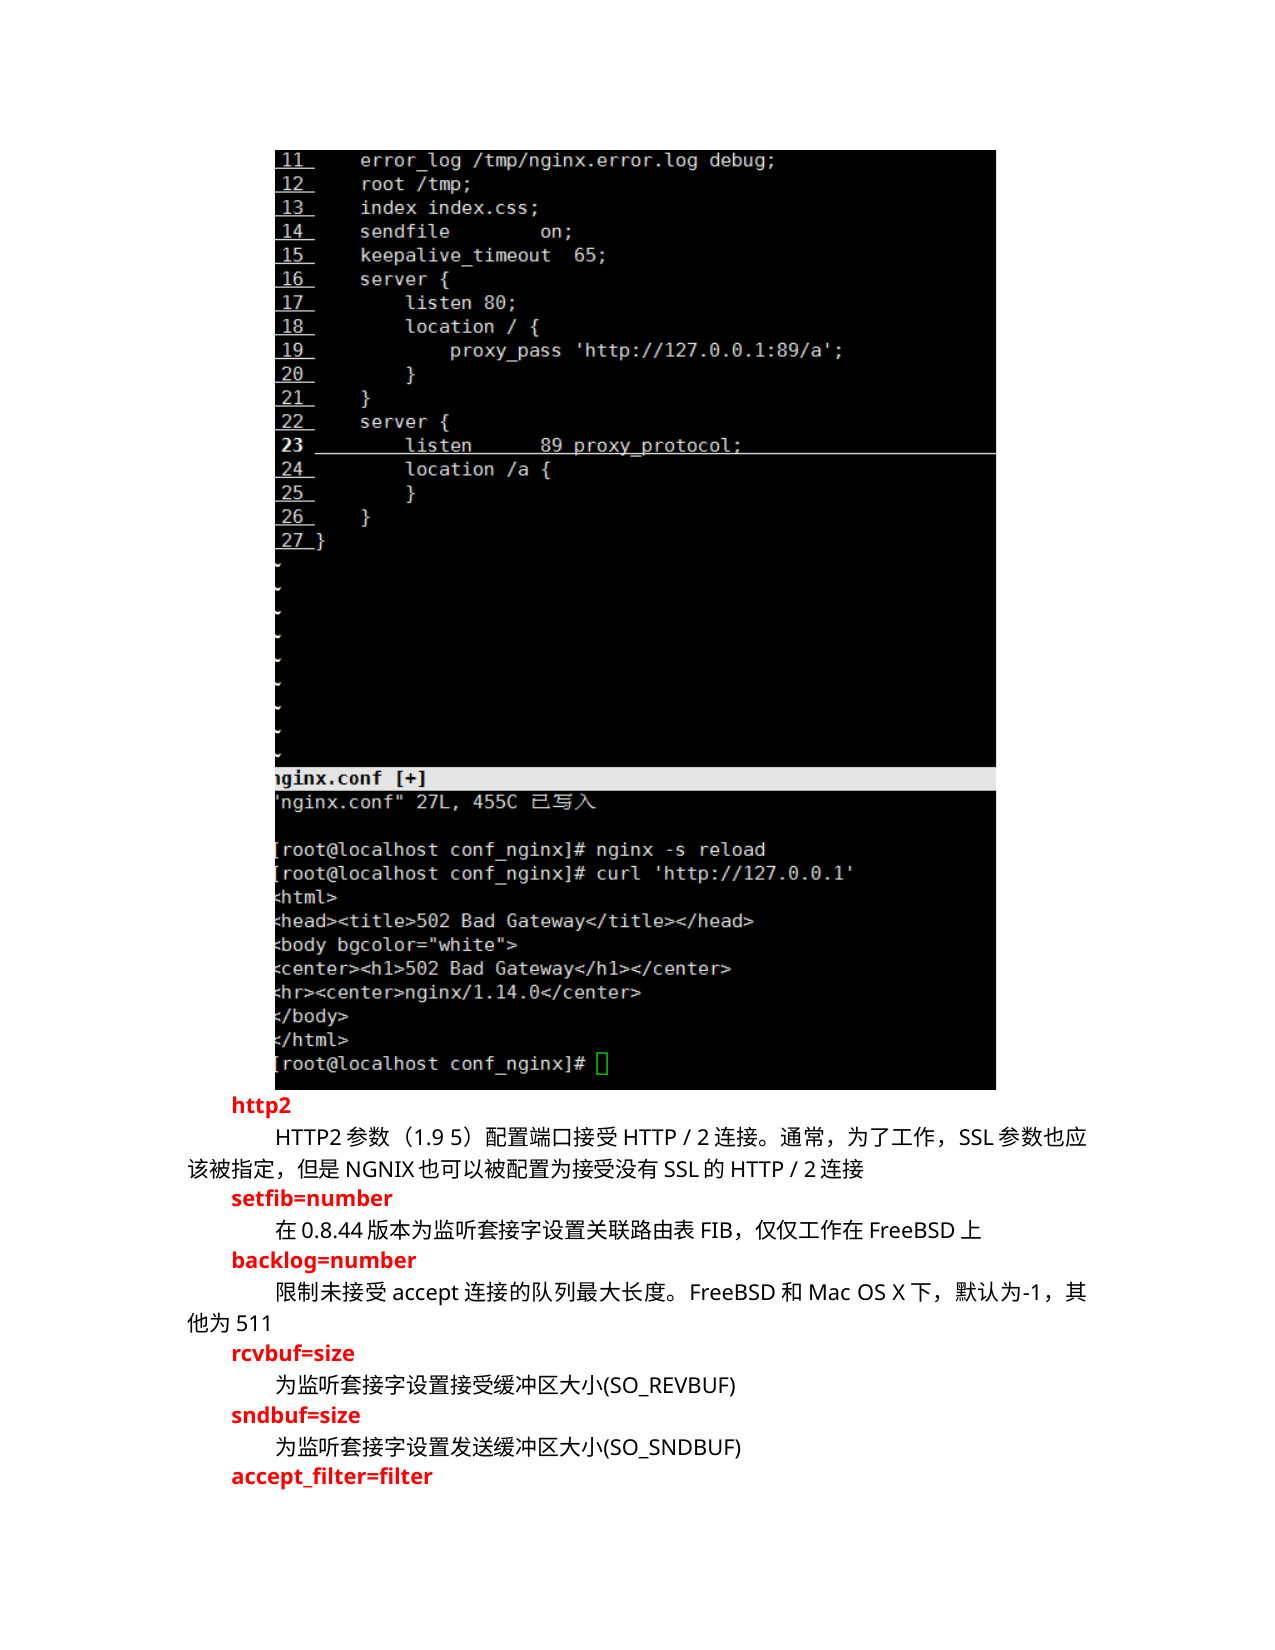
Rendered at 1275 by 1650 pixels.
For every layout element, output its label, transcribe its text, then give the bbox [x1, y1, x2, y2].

text backlog=number [187, 1245, 1087, 1275]
text setfib=number [187, 1183, 1087, 1213]
text 为监听套接字设置发送缓冲区大小(SO_SNDBUF) [187, 1429, 1087, 1461]
text rcvbuf=size [187, 1338, 1087, 1368]
text http2 [187, 1090, 1087, 1120]
text accept_filter=filter [187, 1461, 1087, 1491]
picture [275, 150, 997, 1090]
text HTTP2参数（1.9 5）配置端口接受HTTP / 2连接。通常，为了工作，SSL参数也应该被指定，但是NGNIX也可以被配置为接受没有SSL的HTTP / 2连接 [187, 1120, 1087, 1183]
text sndbuf=size [187, 1400, 1087, 1429]
text 在0.8.44版本为监听套接字设置关联路由表FIB，仅仅工作在FreeBSD上 [187, 1213, 1087, 1245]
text 限制未接受accept连接的队列最大长度。FreeBSD和Mac OS X下，默认为-1，其他为511 [187, 1275, 1087, 1338]
text 为监听套接字设置接受缓冲区大小(SO_REVBUF) [187, 1368, 1087, 1400]
